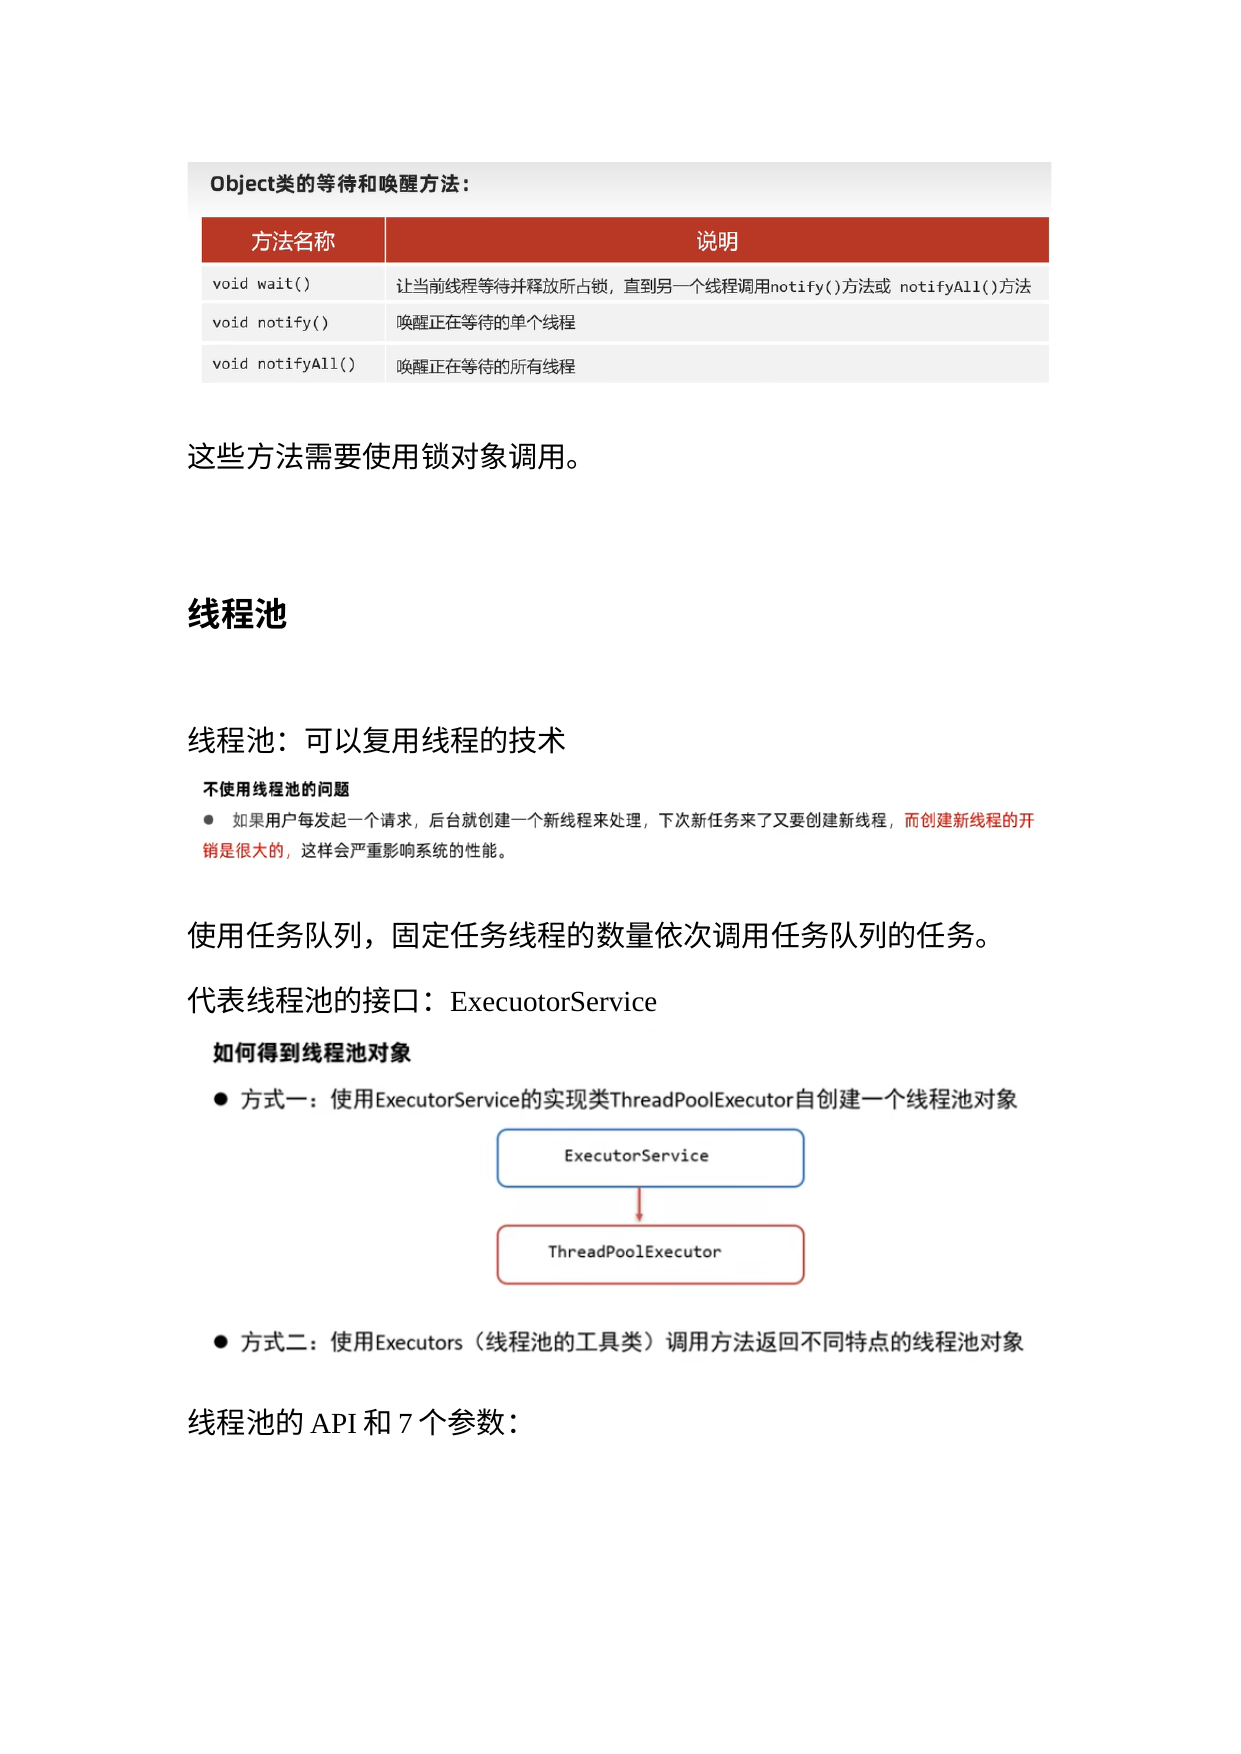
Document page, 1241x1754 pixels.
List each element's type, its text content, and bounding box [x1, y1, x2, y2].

subtitle 线程池 [187, 579, 1053, 644]
picture [187, 770, 1053, 879]
text 线程池：可以复用线程的技术 [187, 706, 1053, 770]
text 线程池的API和7个参数： [187, 1388, 1053, 1453]
text 代表线程池的接口：ExecuotorService [187, 966, 1053, 1031]
text 使用任务队列，固定任务线程的数量依次调用任务队列的任务。 [187, 901, 1053, 966]
picture [187, 162, 1052, 391]
text 这些方法需要使用锁对象调用。 [187, 422, 1053, 487]
picture [187, 1030, 1052, 1369]
